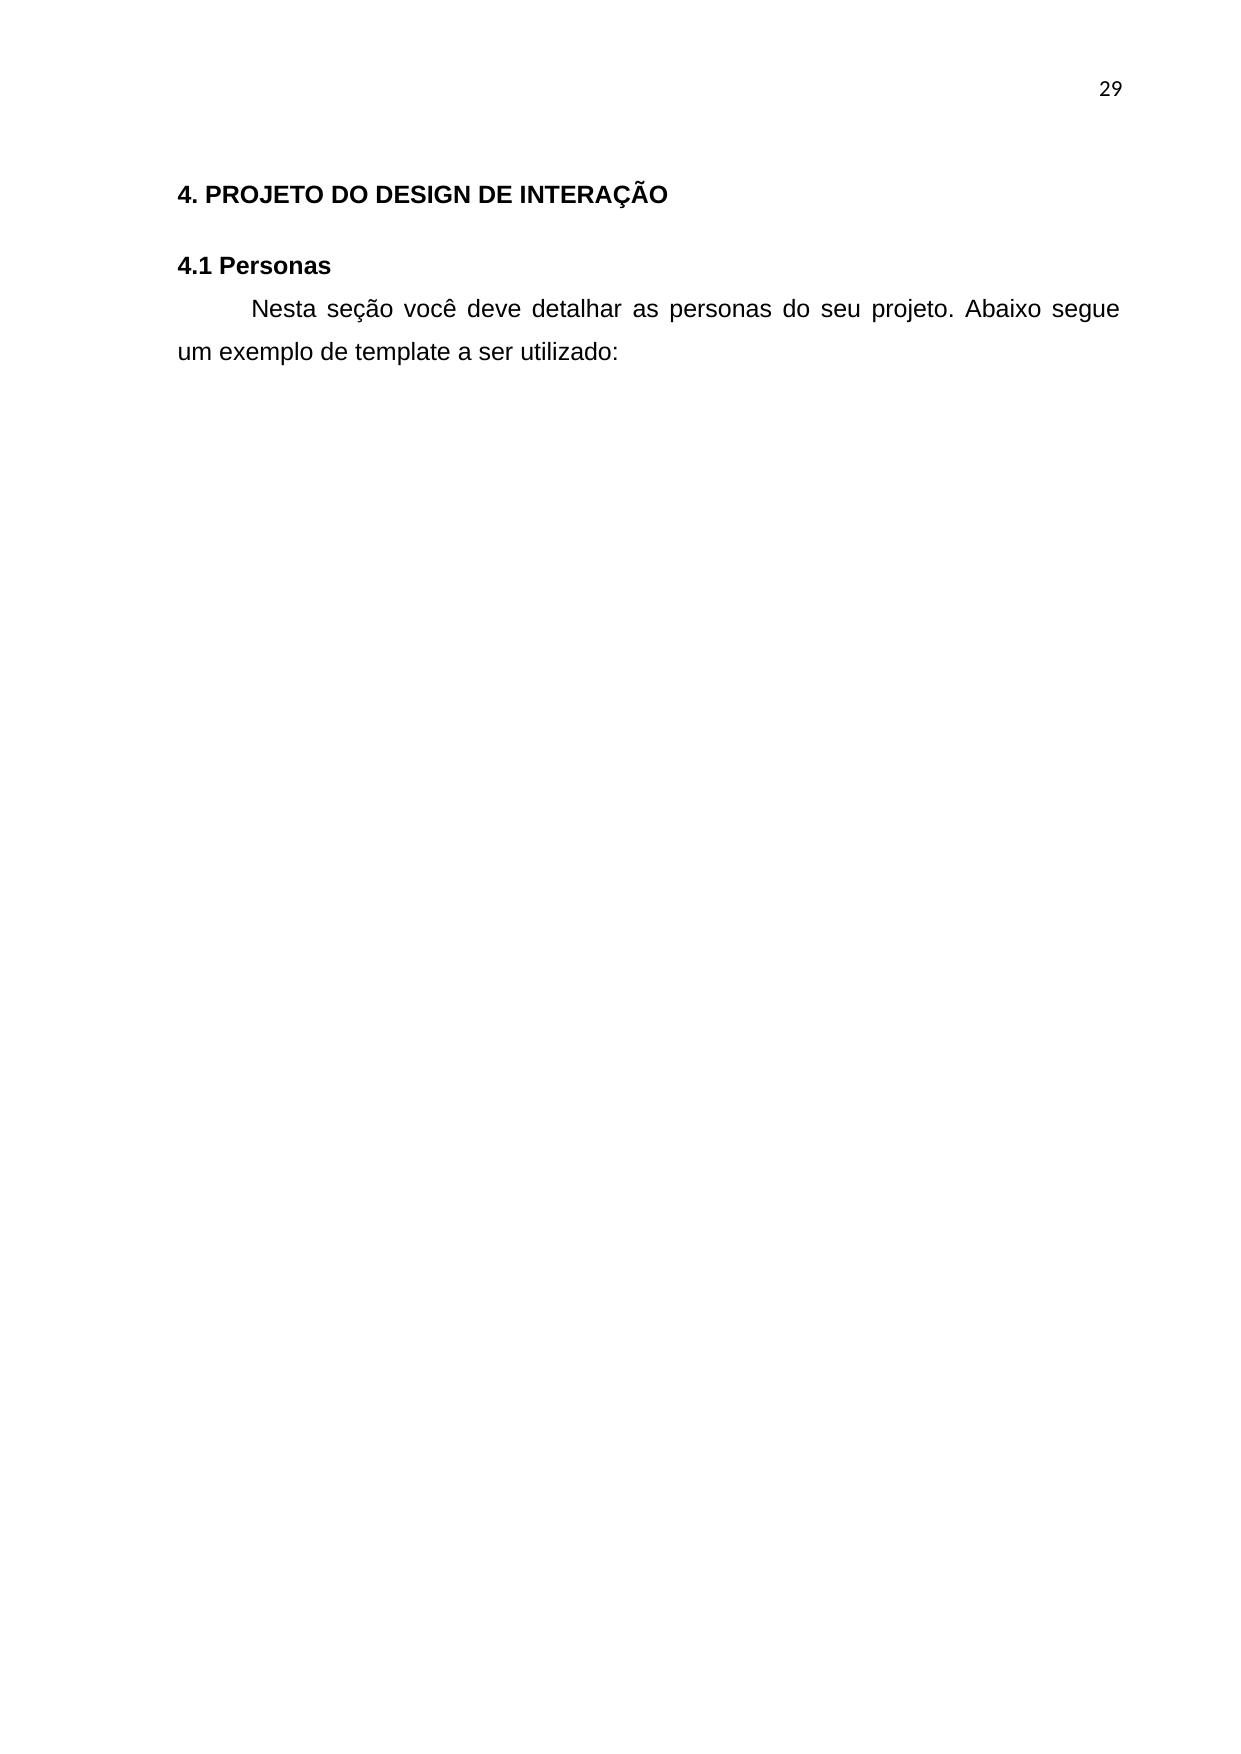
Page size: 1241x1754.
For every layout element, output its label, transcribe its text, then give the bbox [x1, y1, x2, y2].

text Nesta seção você deve detalhar as personas do seu projeto. Abaixo segue um exemplo de template a ser utilizado: [177, 294, 1122, 366]
subtitle 4.1 Personas [177, 251, 1122, 279]
subtitle 4. PROJETO DO DESIGN DE INTERAÇÃO [177, 179, 1122, 208]
